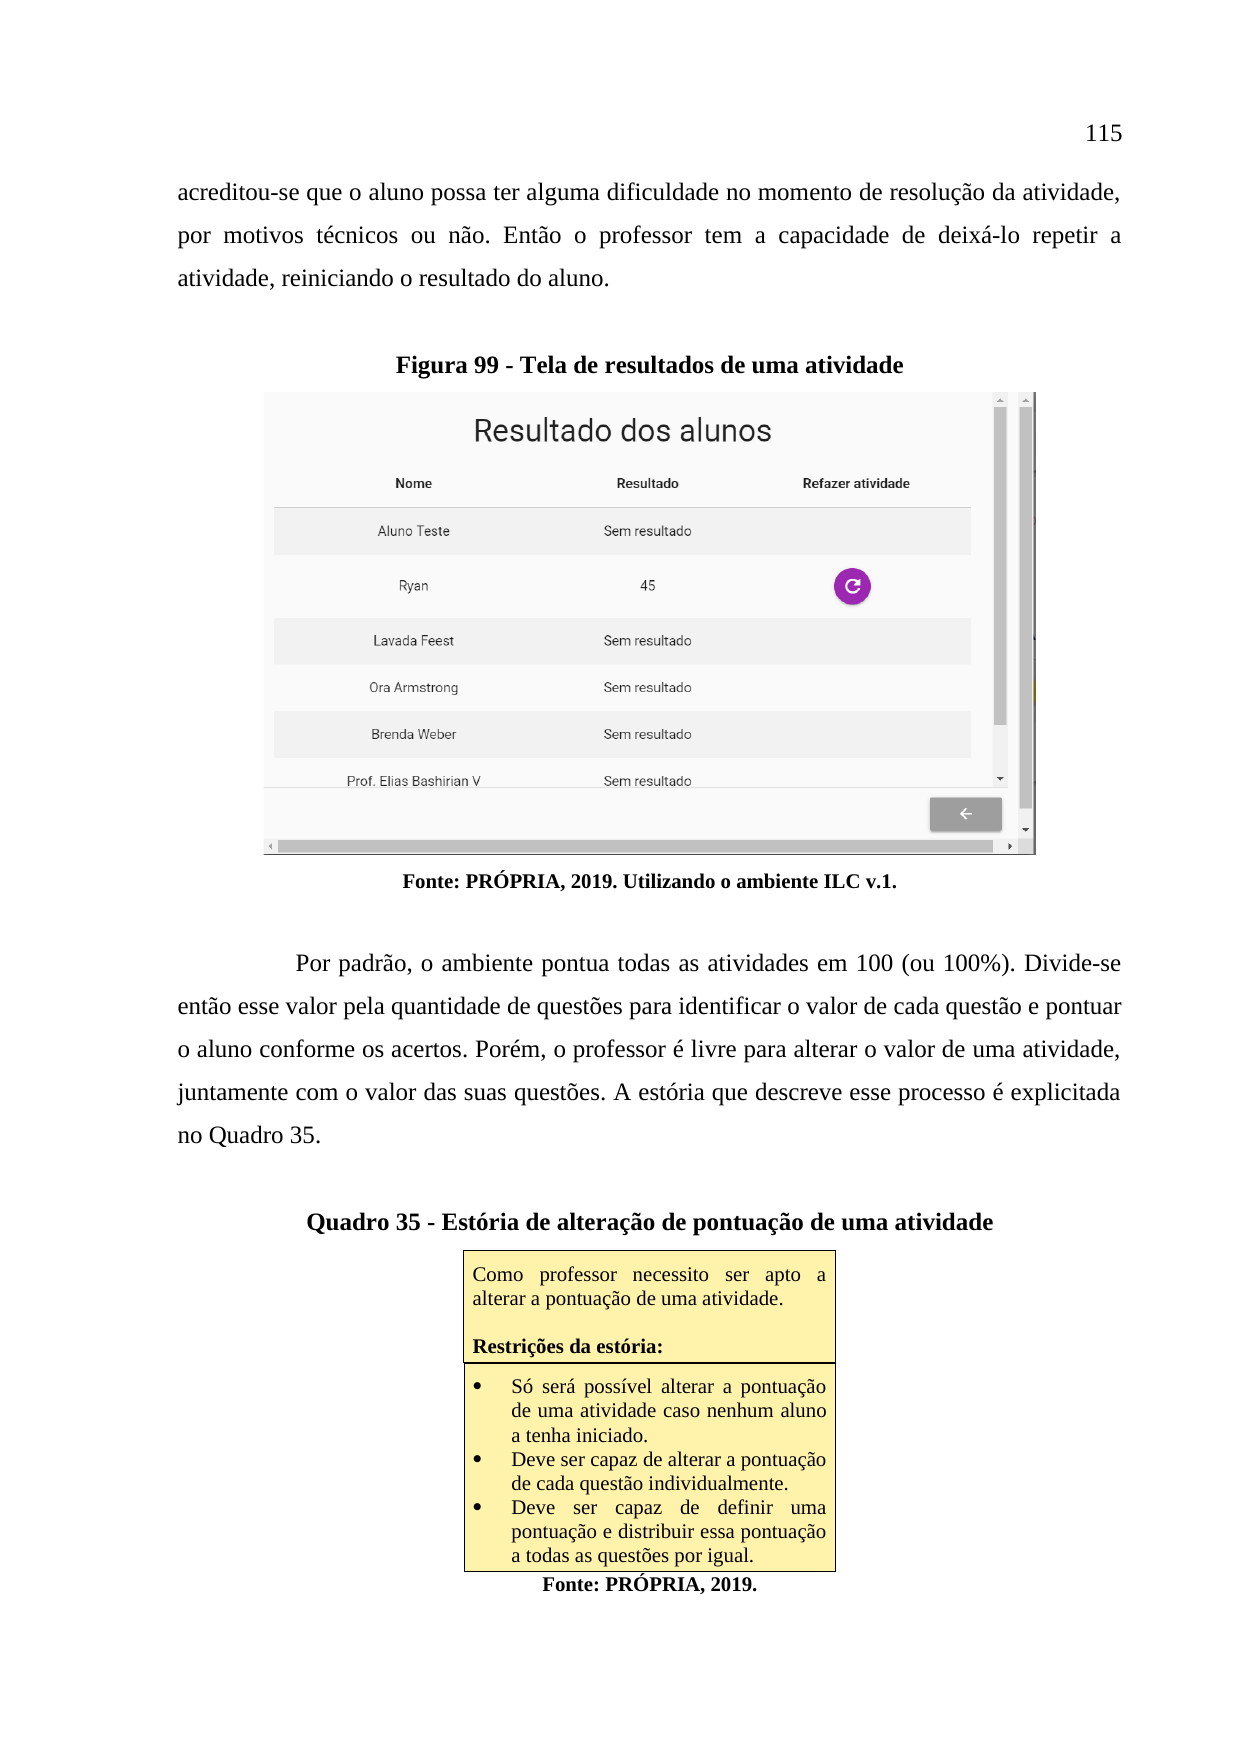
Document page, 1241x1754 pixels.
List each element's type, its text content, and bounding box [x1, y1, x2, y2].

text Por padrão, o ambiente pontua todas as atividades em 100 (ou 100%). Divide-se então esse valor pela quantidade de questões para identificar o valor de cada questão e pontuar o aluno conforme os acertos. Porém, o professor é livre para alterar o valor de uma atividade, juntamente com o valor das suas questões. A estória que descreve esse processo é explicitada no Quadro 35. [177, 948, 1122, 1149]
list Só será possível alterar a pontuação de uma atividade caso nenhum aluno a tenha iniciado. [465, 1364, 835, 1435]
text Fonte: PRÓPRIA, 2019. Utilizando o ambiente ILC v.1. [177, 869, 1122, 893]
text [177, 177, 1122, 292]
text Fonte: PRÓPRIA, 2019. [177, 1572, 1122, 1596]
text Restrições da estória: [464, 1322, 835, 1362]
picture [263, 392, 1036, 855]
list Deve ser capaz de alterar a pontuação de cada questão individualmente. [465, 1435, 835, 1483]
list Deve ser capaz de definir uma pontuação e distribuir essa pontuação a todas as questões por igual. [465, 1483, 835, 1571]
text Como professor necessito ser apto a alterar a pontuação de uma atividade. [464, 1251, 835, 1298]
